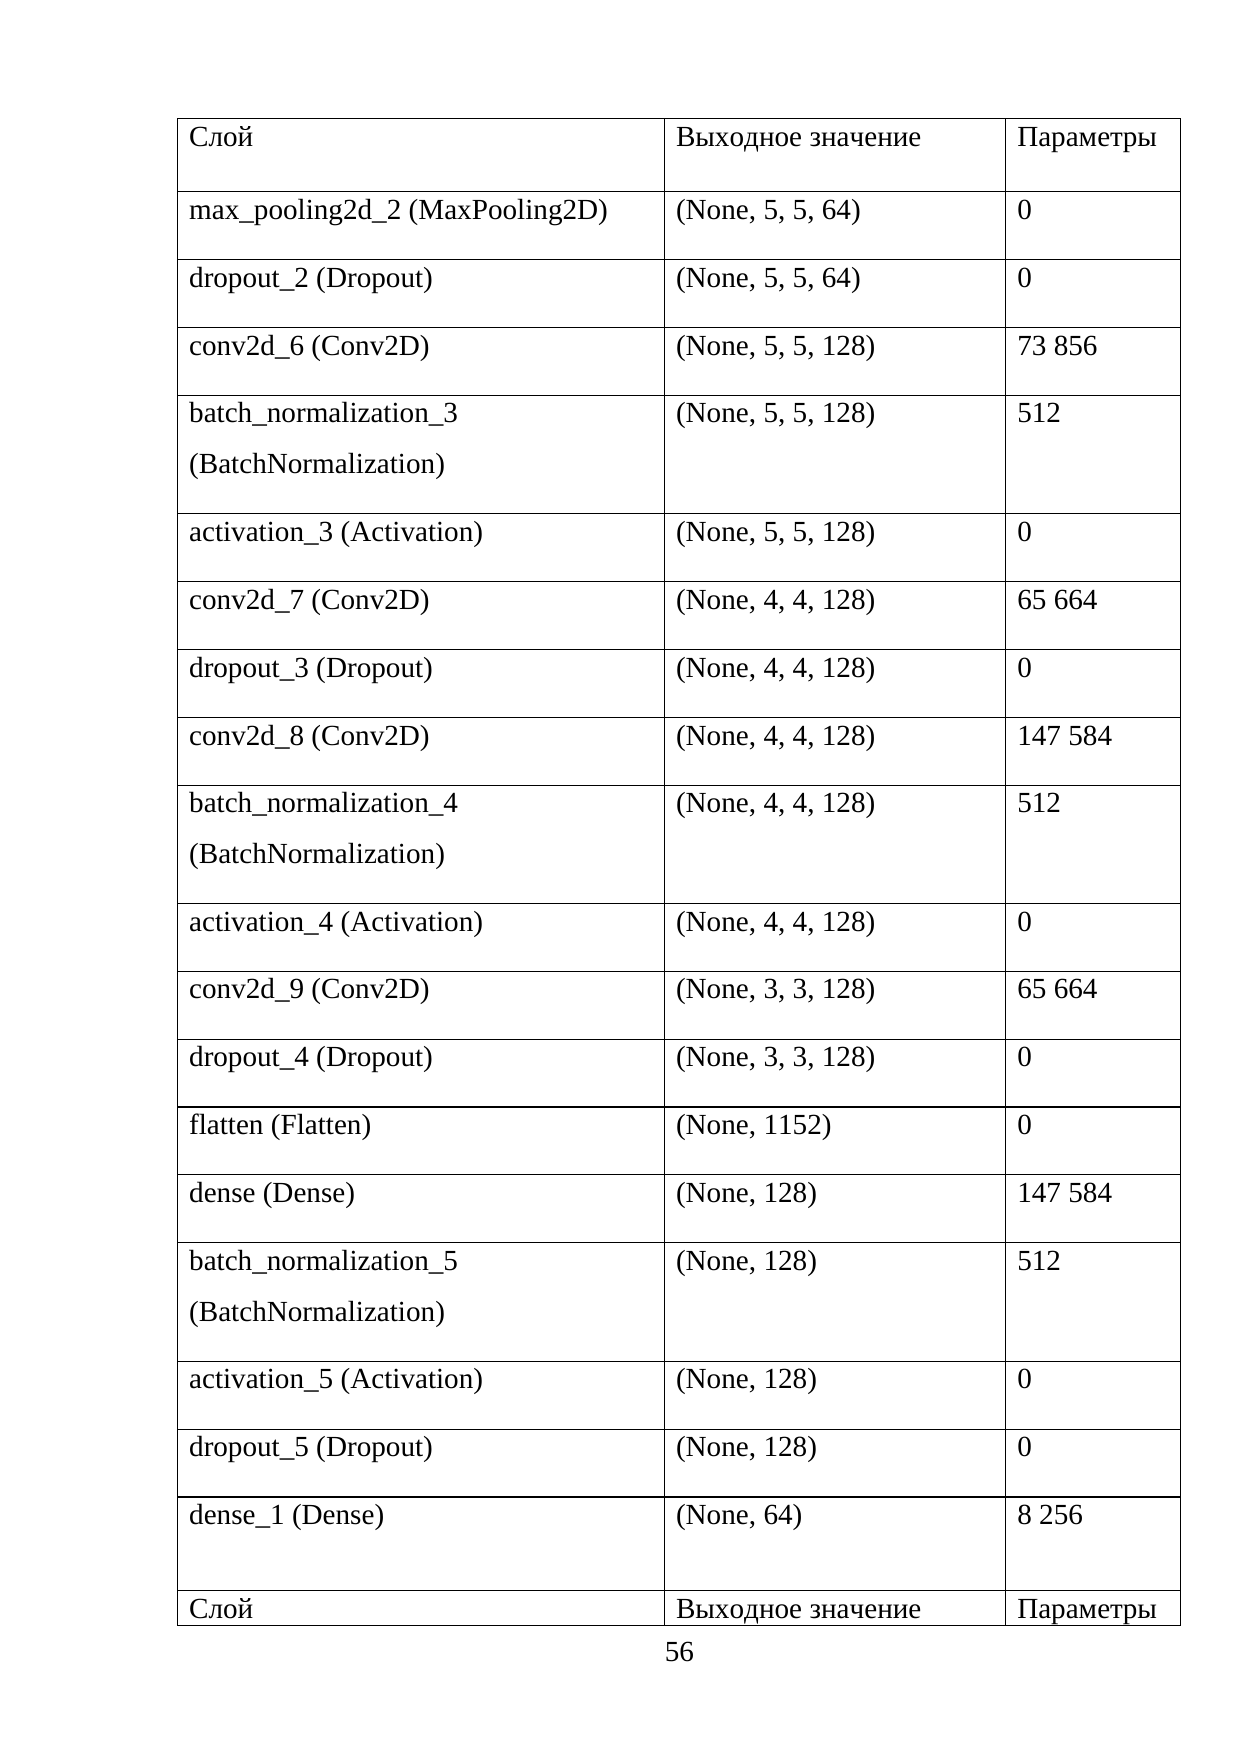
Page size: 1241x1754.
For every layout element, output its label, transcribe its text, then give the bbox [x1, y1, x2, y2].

table_cell (None, 5, 5, 128) [665, 396, 1005, 513]
table_cell 0 [1006, 260, 1180, 327]
table_cell 65 664 [1006, 582, 1180, 649]
table_cell 0 [1006, 1108, 1180, 1174]
table_cell 0 [1006, 1430, 1180, 1496]
table_cell activation_3 (Activation) [178, 514, 664, 581]
table_cell (None, 128) [665, 1175, 1005, 1242]
table_cell Выходное значение [665, 1591, 1005, 1625]
table_cell 0 [1006, 1040, 1180, 1106]
table_cell dropout_2 (Dropout) [178, 260, 664, 327]
table_cell 512 [1006, 396, 1180, 513]
table_cell dense_1 (Dense) [178, 1498, 664, 1590]
table_cell (None, 64) [665, 1498, 1005, 1590]
table_cell Слой [178, 119, 664, 191]
table_cell 65 664 [1006, 972, 1180, 1038]
table_cell batch_normalization_4 (BatchNormalization) [178, 786, 664, 903]
table_cell 8 256 [1006, 1498, 1180, 1590]
table_cell Слой [178, 1591, 664, 1625]
table_cell 512 [1006, 786, 1180, 903]
table_cell (None, 4, 4, 128) [665, 650, 1005, 717]
table_cell (None, 4, 4, 128) [665, 718, 1005, 784]
table_cell activation_4 (Activation) [178, 904, 664, 971]
table_cell activation_5 (Activation) [178, 1362, 664, 1428]
table_cell 0 [1006, 650, 1180, 717]
table_cell Параметры [1006, 1591, 1180, 1625]
table_cell conv2d_8 (Conv2D) [178, 718, 664, 784]
table_cell Параметры [1006, 119, 1180, 191]
table_cell 0 [1006, 1362, 1180, 1428]
table_cell conv2d_9 (Conv2D) [178, 972, 664, 1038]
table_cell dropout_4 (Dropout) [178, 1040, 664, 1106]
table_cell (None, 128) [665, 1430, 1005, 1496]
table_cell dense (Dense) [178, 1175, 664, 1242]
table_cell conv2d_7 (Conv2D) [178, 582, 664, 649]
table_cell (None, 5, 5, 64) [665, 192, 1005, 259]
table_cell 147 584 [1006, 718, 1180, 784]
table_cell dropout_3 (Dropout) [178, 650, 664, 717]
table_cell 0 [1006, 192, 1180, 259]
table_cell batch_normalization_3 (BatchNormalization) [178, 396, 664, 513]
table_cell (None, 5, 5, 128) [665, 514, 1005, 581]
table_cell Выходное значение [665, 119, 1005, 191]
table_cell batch_normalization_5 (BatchNormalization) [178, 1243, 664, 1361]
table_cell conv2d_6 (Conv2D) [178, 328, 664, 394]
table_cell max_pooling2d_2 (MaxPooling2D) [178, 192, 664, 259]
table_cell (None, 128) [665, 1362, 1005, 1428]
table_cell (None, 5, 5, 128) [665, 328, 1005, 394]
table_cell (None, 5, 5, 64) [665, 260, 1005, 327]
table_cell 0 [1006, 514, 1180, 581]
table_cell (None, 4, 4, 128) [665, 904, 1005, 971]
table_cell flatten (Flatten) [178, 1108, 664, 1174]
table_cell (None, 3, 3, 128) [665, 972, 1005, 1038]
table_cell (None, 4, 4, 128) [665, 786, 1005, 903]
table_cell 147 584 [1006, 1175, 1180, 1242]
table_cell 73 856 [1006, 328, 1180, 394]
table_cell (None, 4, 4, 128) [665, 582, 1005, 649]
table_cell (None, 3, 3, 128) [665, 1040, 1005, 1106]
table_cell 512 [1006, 1243, 1180, 1361]
table_cell dropout_5 (Dropout) [178, 1430, 664, 1496]
table_cell 0 [1006, 904, 1180, 971]
table_cell (None, 128) [665, 1243, 1005, 1361]
table_cell (None, 1152) [665, 1108, 1005, 1174]
